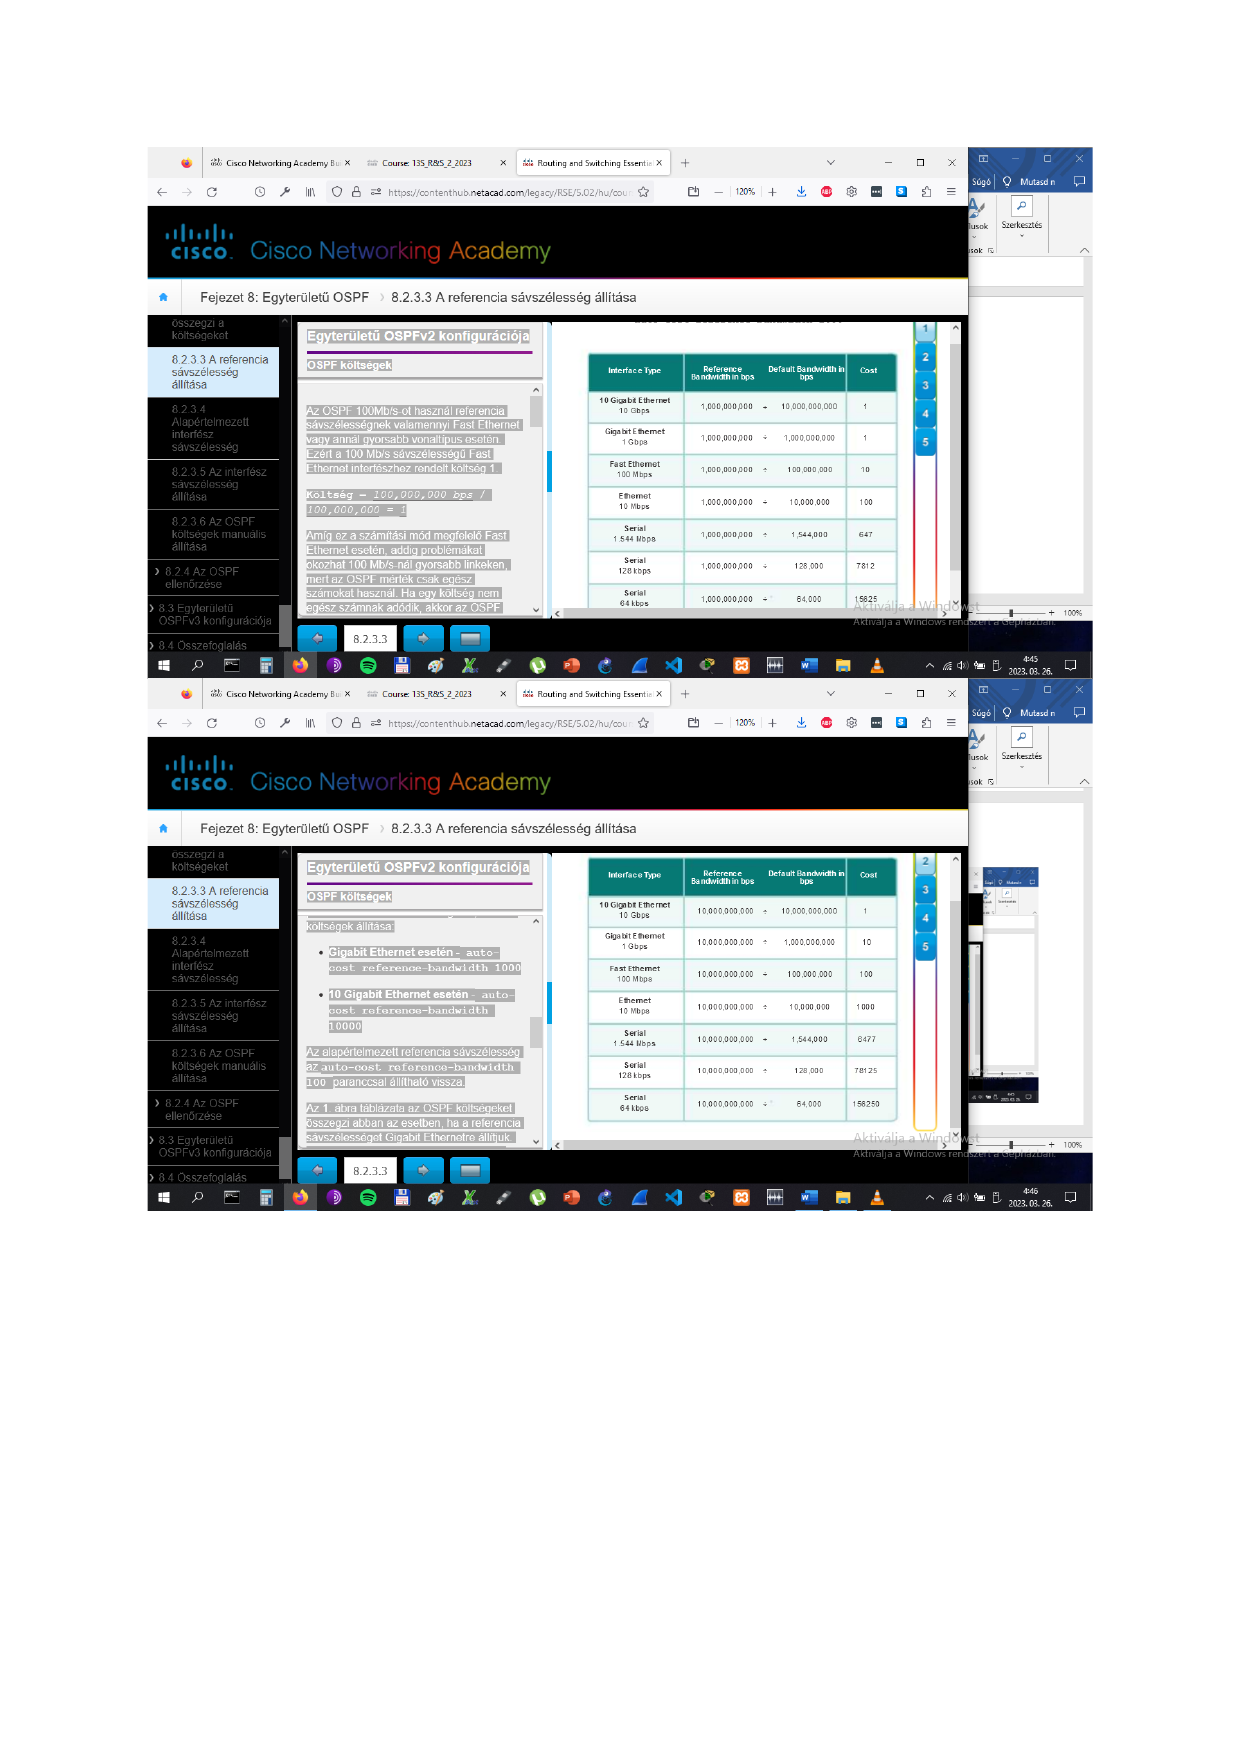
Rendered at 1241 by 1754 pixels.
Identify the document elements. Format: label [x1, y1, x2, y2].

picture [147, 147, 1093, 1211]
